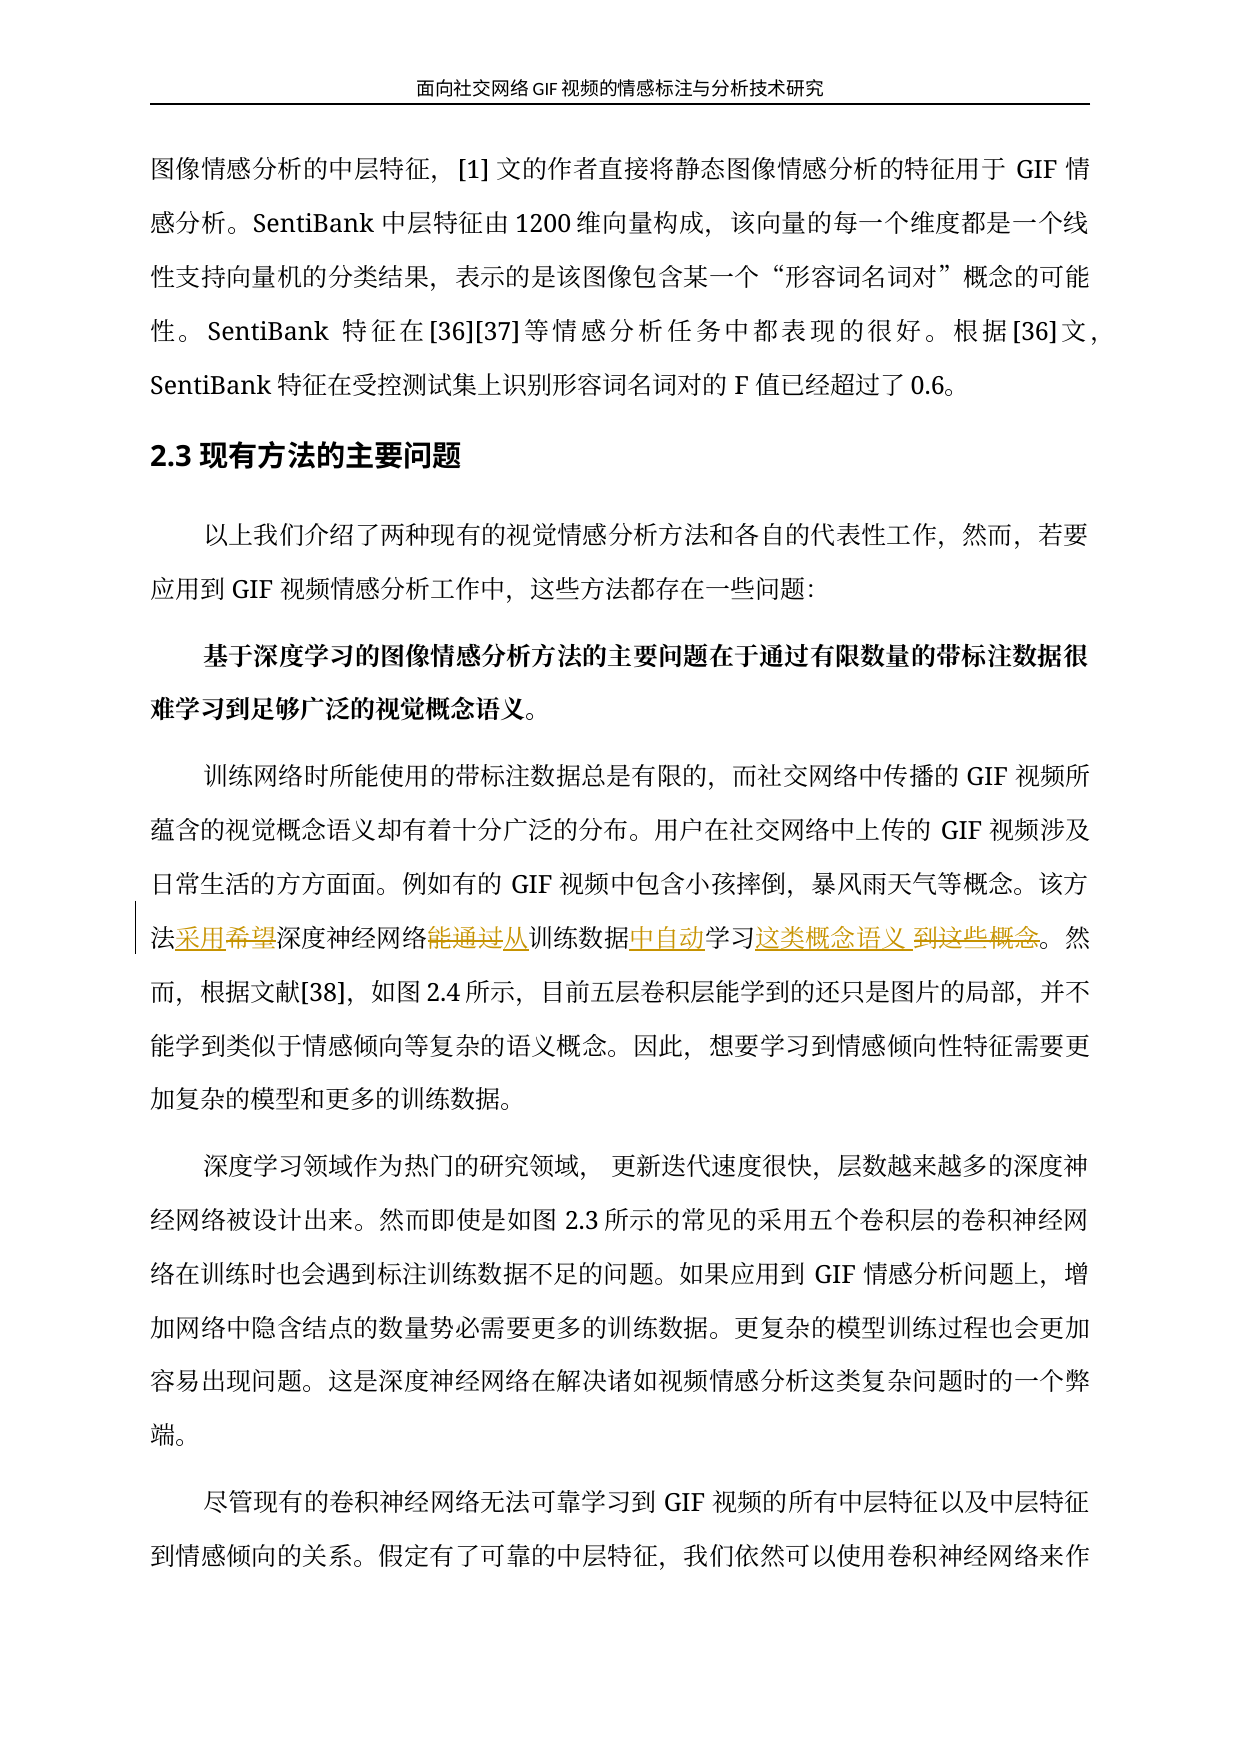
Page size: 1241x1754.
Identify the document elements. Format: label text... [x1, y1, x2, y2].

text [150, 150, 1090, 402]
text 训练网络时所能使用的带标注数据总是有限的，而社交网络中传播的 GIF 视频所蕴含的视觉概念语义却有着十分广泛的分布。用户在社交网络中上传的 GIF 视频涉及日常生活的方方面面。例如有的 GIF 视频中包含小孩摔倒，暴风雨天气等概念。该方法深度神经网络训练数据学习。然而，根据文献[38]，如图2.4所示，目前五层卷积层能学到的还只是图片的局部，并不能学到类似于情感倾向等复杂的语义概念。因此，想要学习到情感倾向性特征需要更加复杂的模型和更多的训练数据。 [150, 757, 1090, 1116]
text 以上我们介绍了两种现有的视觉情感分析方法和各自的代表性工作，然而，若要应用到 GIF 视频情感分析工作中，这些方法都存在一些问题： [150, 516, 1090, 606]
text 深度学习领域作为热门的研究领域， 更新迭代速度很快，层数越来越多的深度神经网络被设计出来。然而即使是如图2.3所示的常见的采用五个卷积层的卷积神经网络在训练时也会遇到标注训练数据不足的问题。如果应用到 GIF 情感分析问题上，增加网络中隐含结点的数量势必需要更多的训练数据。更复杂的模型训练过程也会更加容易出现问题。这是深度神经网络在解决诸如视频情感分析这类复杂问题时的一个弊端。 [150, 1146, 1090, 1452]
text 2.3 现有方法的主要问题 [150, 432, 1090, 475]
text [150, 1482, 1090, 1572]
text 基于深度学习的图像情感分析方法的主要问题在于通过有限数量的带标注数据很难学习到足够广泛的视觉概念语义。 [150, 636, 1090, 726]
